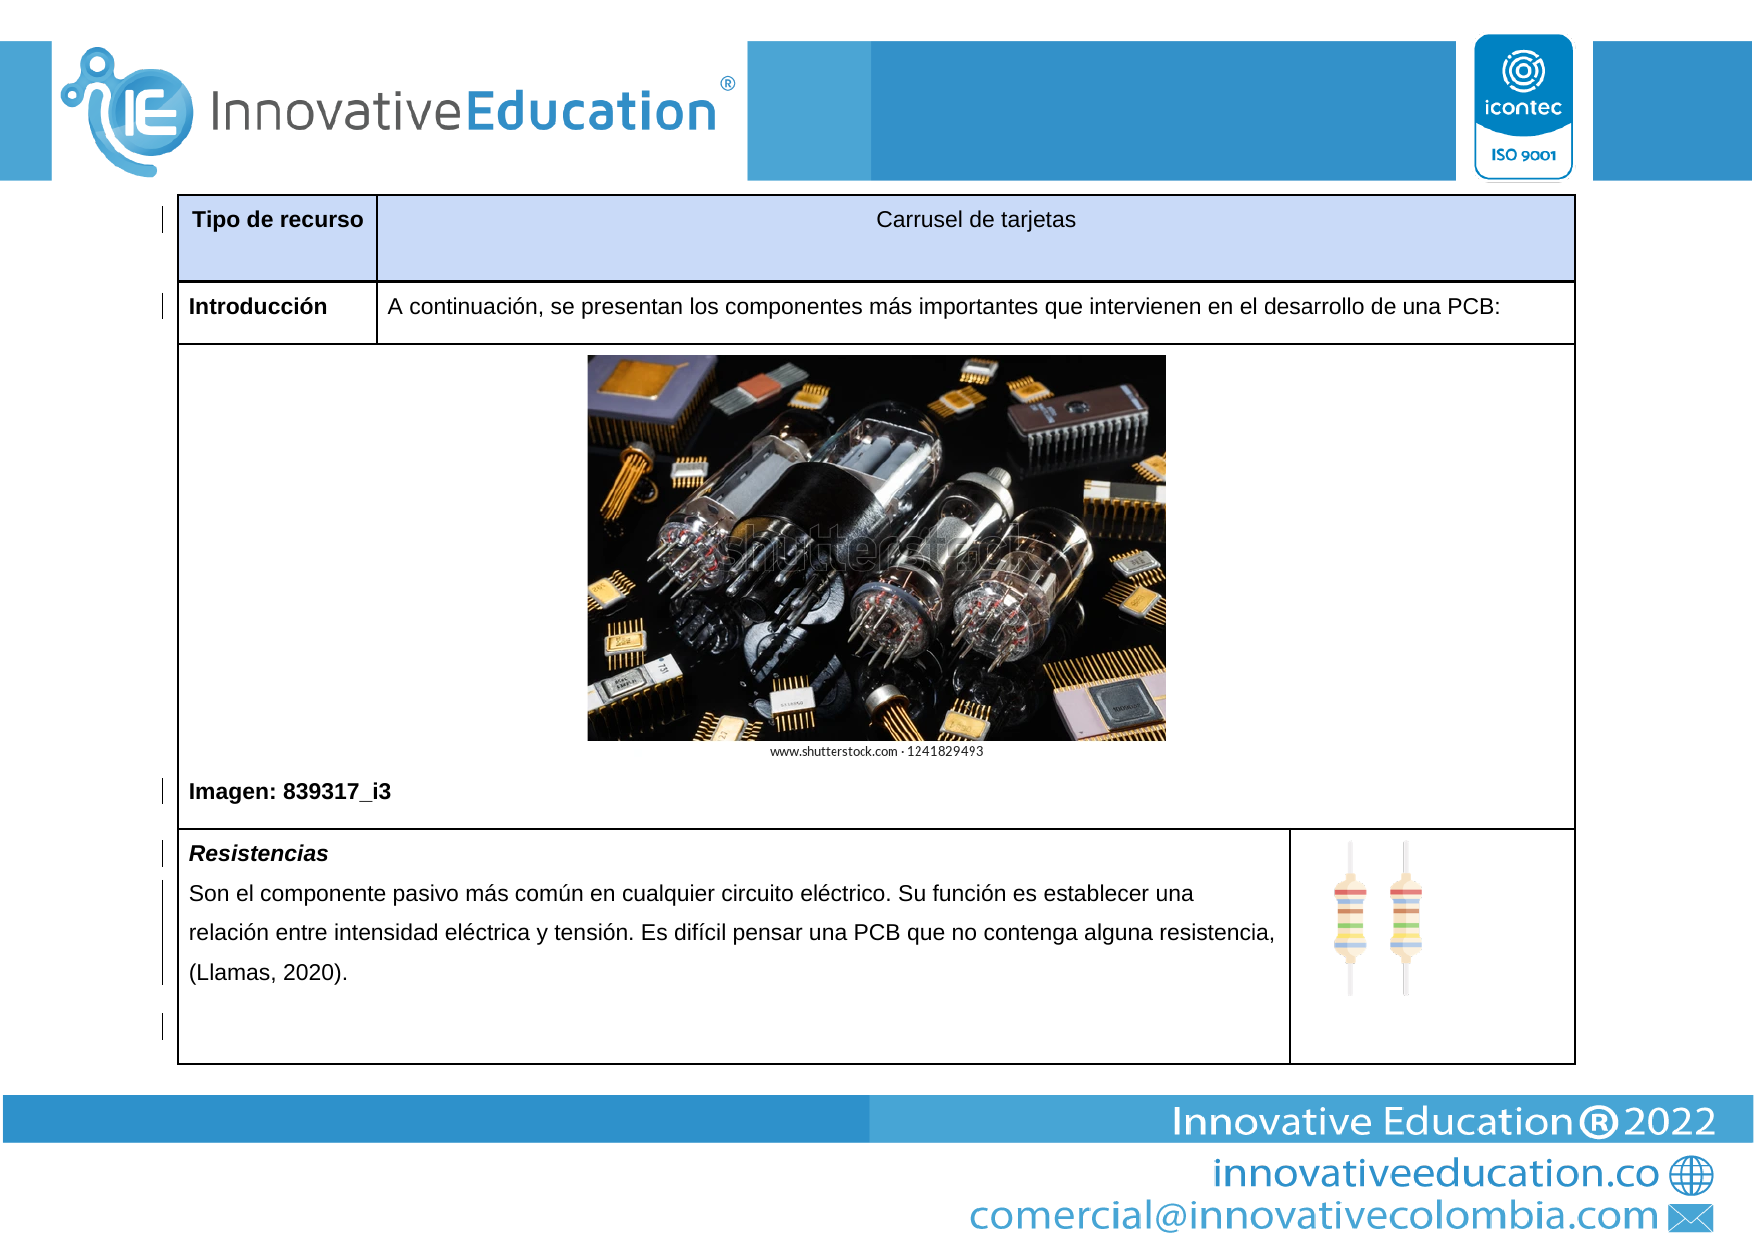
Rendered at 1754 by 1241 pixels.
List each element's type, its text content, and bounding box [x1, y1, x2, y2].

table_cell A continuación, se presentan los componentes más importantes que intervienen en el desarrollo de una PCB: [378, 283, 1574, 343]
table_header Carrusel de tarjetas [378, 196, 1574, 280]
picture [1471, 32, 1576, 194]
picture [0, 28, 1456, 194]
picture [2, 1093, 1754, 1239]
table_cell Imagen: 839317_i3 [179, 345, 1574, 828]
table_cell Introducción [179, 283, 376, 343]
picture [1593, 28, 1752, 194]
picture [587, 355, 1166, 760]
picture [1300, 840, 1456, 996]
table_header Tipo de recurso [179, 196, 376, 280]
table_cell Imagen: 839317_i4 [1291, 830, 1574, 1063]
